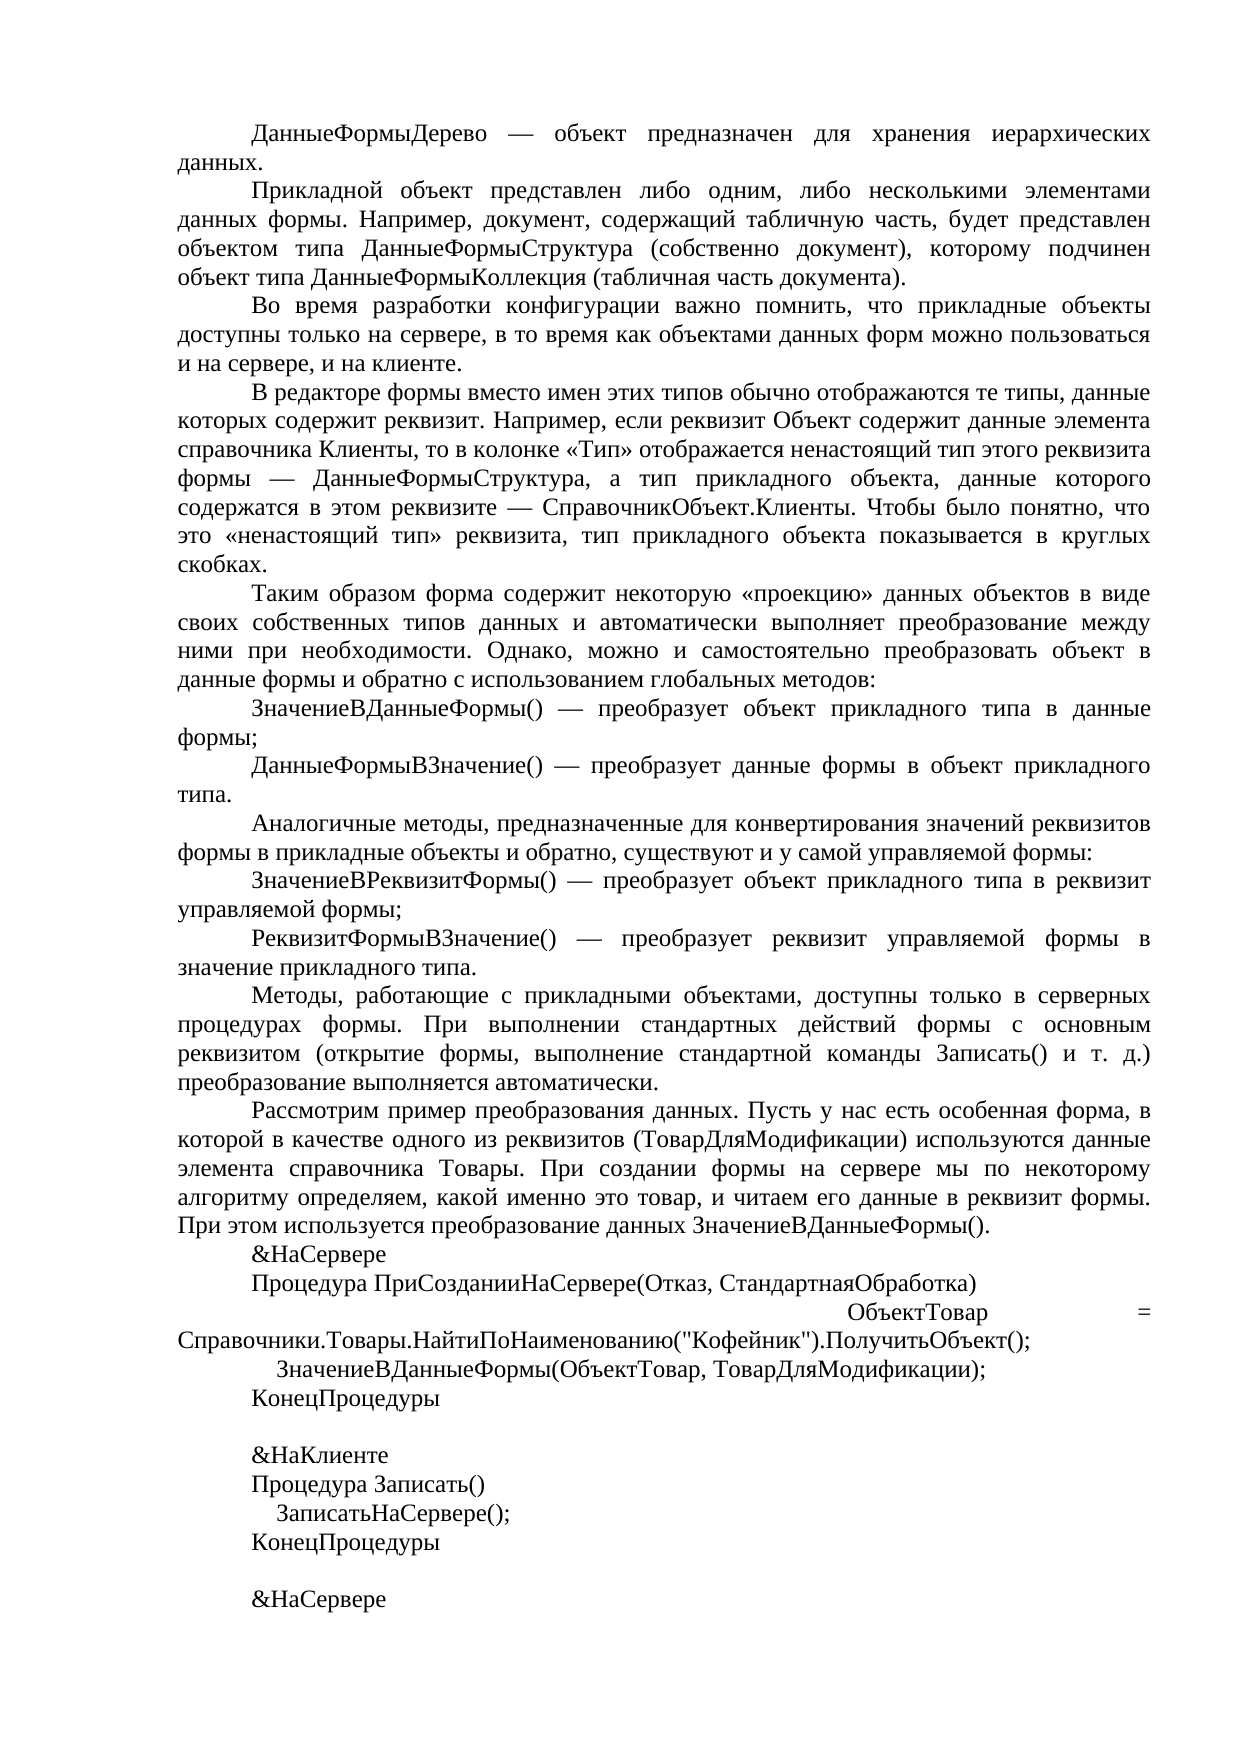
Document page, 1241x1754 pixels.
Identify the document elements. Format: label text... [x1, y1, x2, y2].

text Прикладной объект представлен либо одним, либо несколькими элементами данных формы. Например, документ, содержащий табличную часть, будет представлен объектом типа ДанныеФормыСтруктура (собственно документ), которому подчинен объект типа ДанныеФормыКоллекция (табличная часть документа). [177, 176, 1152, 291]
text ДанныеФормыВЗначение() — преобразует данные формы в объект прикладного типа. [177, 751, 1152, 808]
text РеквизитФормыВЗначение() — преобразует реквизит управляемой формы в значение прикладного типа. [177, 923, 1152, 981]
text &НаСервере [177, 1239, 1152, 1268]
text ЗначениеВДанныеФормы(ОбъектТовар, ТоварДляМодификации); [177, 1354, 1152, 1383]
text Процедура ПриСозданииНаСервере(Отказ, СтандартнаяОбработка) [177, 1268, 1152, 1297]
text Таким образом форма содержит некоторую «проекцию» данных объектов в виде своих собственных типов данных и автоматически выполняет преобразование между ними при необходимости. Однако, можно и самостоятельно преобразовать объект в данные формы и обратно с использованием глобальных методов: [177, 578, 1152, 693]
text КонецПроцедуры [177, 1383, 1152, 1412]
text Процедура Записать() [177, 1469, 1152, 1498]
text &НаСервере [177, 1584, 1152, 1613]
text &НаКлиенте [177, 1441, 1152, 1469]
text КонецПроцедуры [177, 1527, 1152, 1556]
text ЗначениеВДанныеФормы() — преобразует объект прикладного типа в данные формы; [177, 693, 1152, 751]
text ЗаписатьНаСервере(); [177, 1498, 1152, 1527]
text Аналогичные методы, предназначенные для конвертирования значений реквизитов формы в прикладные объекты и обратно, существуют и у самой управляемой формы: [177, 808, 1152, 866]
text Во время разработки конфигурации важно помнить, что прикладные объекты доступны только на сервере, в то время как объектами данных форм можно пользоваться и на сервере, и на клиенте. [177, 291, 1152, 377]
text ОбъектТовар = Справочники.Товары.НайтиПоНаименованию("Кофейник").ПолучитьОбъект(); [177, 1297, 1152, 1354]
text ДанныеФормыДерево — объект предназначен для хранения иерархических данных. [177, 118, 1152, 176]
text Методы, работающие с прикладными объектами, доступны только в серверных процедурах формы. При выполнении стандартных действий формы с основным реквизитом (открытие формы, выполнение стандартной команды Записать() и т. д.) преобразование выполняется автоматически. [177, 981, 1152, 1096]
text ЗначениеВРеквизитФормы() — преобразует объект прикладного типа в реквизит управляемой формы; [177, 866, 1152, 923]
text В редакторе формы вместо имен этих типов обычно отображаются те типы, данные которых содержит реквизит. Например, если реквизит Объект содержит данные элемента справочника Клиенты, то в колонке «Тип» отображается ненастоящий тип этого реквизита формы — ДанныеФормыСтруктура, а тип прикладного объекта, данные которого содержатся в этом реквизите — СправочникОбъект.Клиенты. Чтобы было понятно, что это «ненастоящий тип» реквизита, тип прикладного объекта показывается в круглых скобках. [177, 377, 1152, 578]
text Рассмотрим пример преобразования данных. Пусть у нас есть особенная форма, в которой в качестве одного из реквизитов (ТоварДляМодификации) используются данные элемента справочника Товары. При создании формы на сервере мы по некоторому алгоритму определяем, какой именно это товар, и читаем его данные в реквизит формы. При этом используется преобразование данных ЗначениеВДанныеФормы(). [177, 1096, 1152, 1239]
